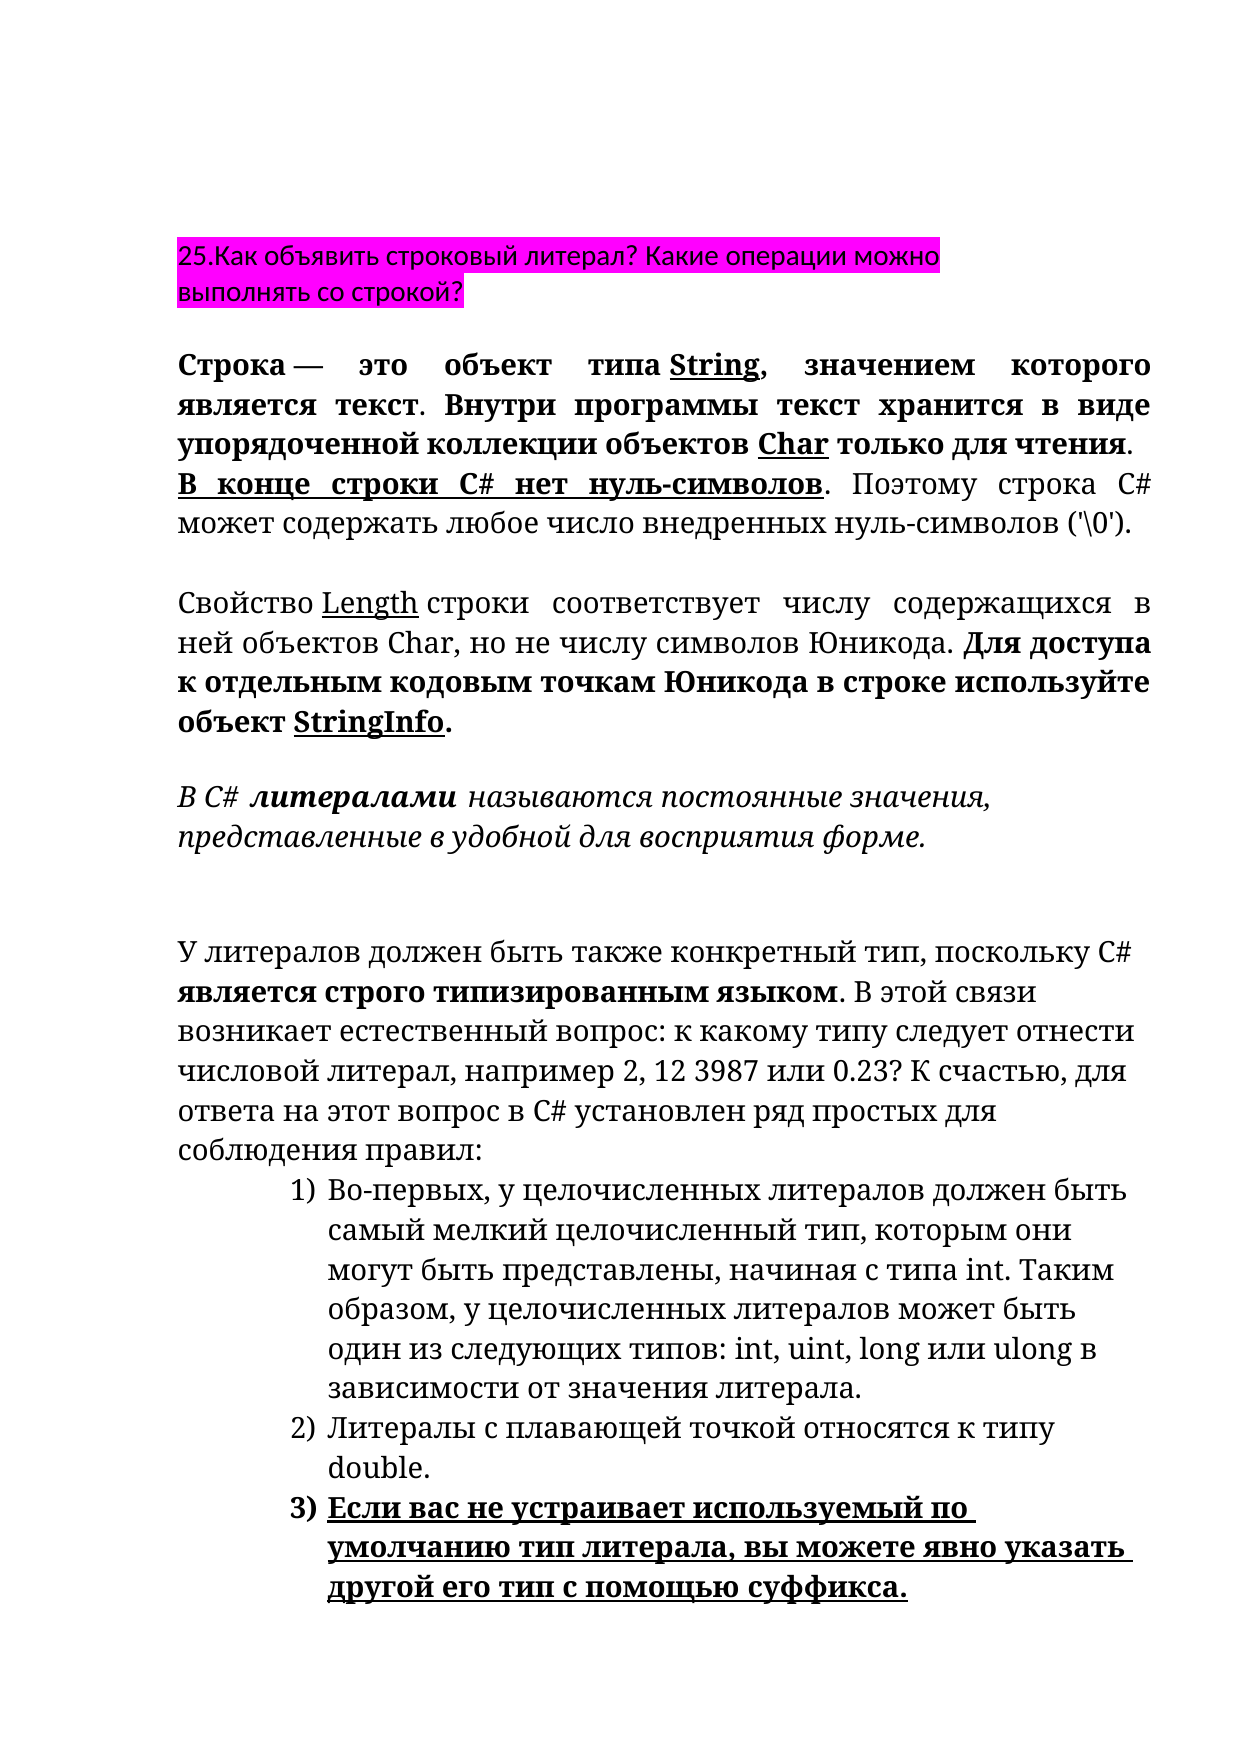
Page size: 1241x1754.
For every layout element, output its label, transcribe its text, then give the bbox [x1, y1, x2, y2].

text Свойство Length строки соответствует числу содержащихся в ней объектов Char, но не числу символов Юникода. Для доступа к отдельным кодовым точкам Юникода в строке используйте объект StringInfo. [177, 582, 1152, 741]
list Во-первых, у целочисленных литералов должен быть самый мелкий целочисленный тип, которым они могут быть представлены, начиная с типа int. Таким образом, у целочисленных литералов может быть один из следующих типов: int, uint, long или ulong в зависимости от значения литерала. [290, 1169, 1152, 1407]
list Литералы с плавающей точкой относятся к типу double. [290, 1407, 1152, 1487]
text 25.Как объявить строковый литерал? Какие операции можно выполнять со строкой? [177, 197, 1152, 308]
list Если вас не устраивает используемый по умолчанию тип литерала, вы можете явно указать другой его тип с помощью суффикса. [290, 1487, 1152, 1606]
text В конце строки C# нет нуль-символов. Поэтому строка C# может содержать любое число внедренных нуль-символов ('\0'). [177, 463, 1152, 542]
text У литералов должен быть также конкретный тип, поскольку C# является строго типизированным языком. В этой связи возникает естественный вопрос: к какому типу следует отнести числовой литерал, например 2, 12 3987 или 0.23? К счастью, для ответа на этот вопрос в C# установлен ряд простых для соблюдения правил: [177, 931, 1152, 1169]
text В C# литералами называются постоянные значения, представленные в удобной для восприятия форме. [177, 777, 1152, 856]
text Строка — это объект типа String, значением которого является текст. Внутри программы текст хранится в виде упорядоченной коллекции объектов Char только для чтения. [177, 344, 1152, 463]
